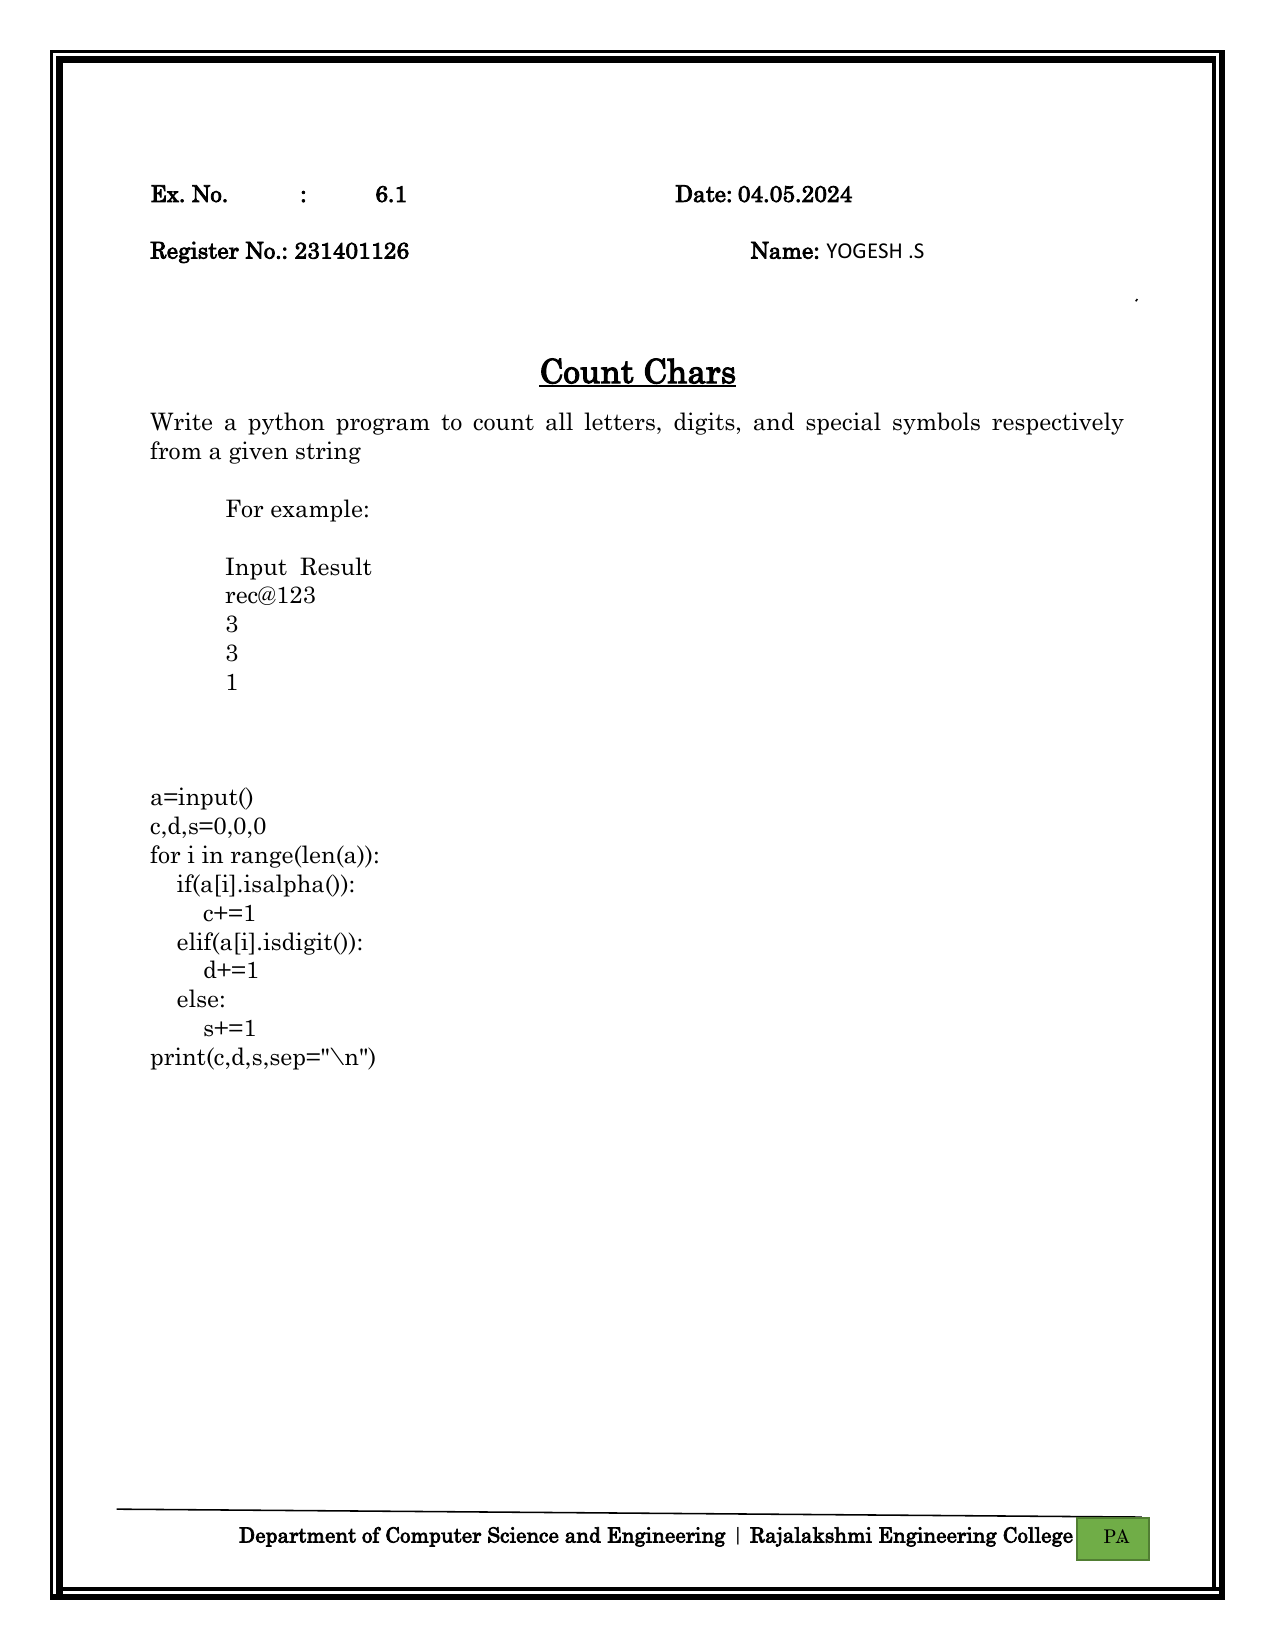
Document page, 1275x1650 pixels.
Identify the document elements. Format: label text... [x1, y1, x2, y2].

text print(c,d,s,sep="\n") [150, 1042, 1125, 1071]
text c+=1 [150, 897, 1125, 926]
text 3 [225, 638, 1125, 667]
text Ex. No. : 6.1 Date: 04.05.2024 [150, 179, 1125, 207]
text Count Chars [150, 350, 1125, 390]
text a=input() [150, 782, 1125, 811]
text Input Result [225, 551, 1125, 580]
text rec@123 [225, 580, 1125, 609]
text c,d,s=0,0,0 [150, 811, 1125, 840]
text if(a[i].isalpha()): [150, 869, 1125, 897]
text s+=1 [150, 1013, 1125, 1042]
text For example: [225, 493, 1125, 522]
text Write a python program to count all letters, digits, and special symbols respectively from a given string [150, 407, 1125, 465]
text 1 [225, 667, 1125, 696]
text for i in range(len(a)): [150, 840, 1125, 869]
text d+=1 [150, 955, 1125, 984]
text 3 [225, 609, 1125, 638]
text elif(a[i].isdigit()): [150, 926, 1125, 955]
text Register No.: 231401126 Name: YOGESH .S [150, 236, 1125, 264]
text else: [150, 984, 1125, 1013]
